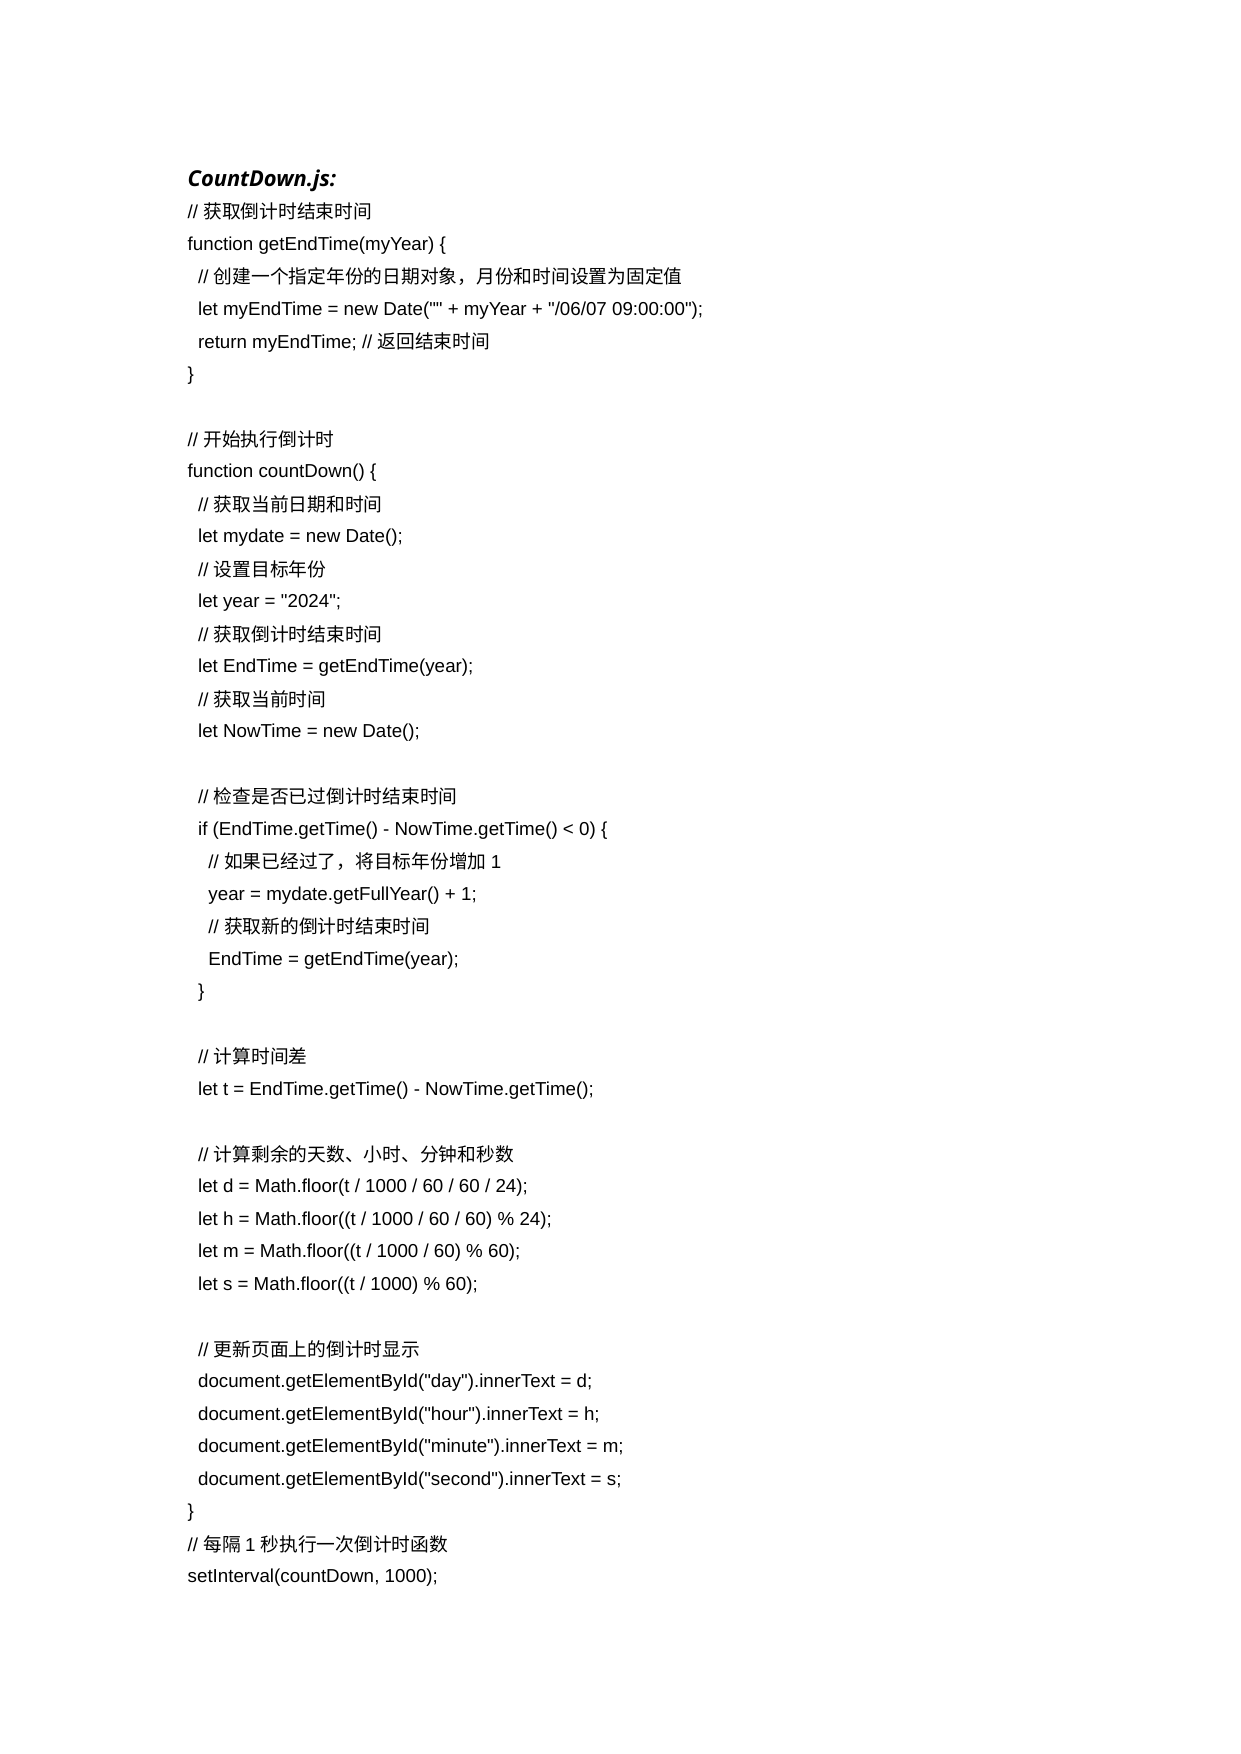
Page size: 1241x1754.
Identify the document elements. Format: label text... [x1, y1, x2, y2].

text let h = Math.floor((t / 1000 / 60 / 60) % 24); [187, 1202, 1053, 1234]
text function countDown() { [187, 454, 1053, 487]
text // 计算剩余的天数、小时、分钟和秒数 [187, 1137, 1053, 1169]
text let d = Math.floor(t / 1000 / 60 / 60 / 24); [187, 1169, 1053, 1202]
text // 获取当前日期和时间 [187, 487, 1053, 519]
text let m = Math.floor((t / 1000 / 60) % 60); [187, 1234, 1053, 1267]
text let year = "2024"; [187, 584, 1053, 617]
text // 检查是否已过倒计时结束时间 [187, 779, 1053, 812]
text // 获取当前时间 [187, 682, 1053, 714]
text // 计算时间差 [187, 1039, 1053, 1072]
text // 如果已经过了，将目标年份增加 1 [187, 844, 1053, 877]
text if (EndTime.getTime() - NowTime.getTime() < 0) { [187, 812, 1053, 844]
text // 获取倒计时结束时间 [187, 194, 1053, 227]
text document.getElementById("hour").innerText = h; [187, 1397, 1053, 1429]
text setInterval(countDown, 1000); [187, 1559, 1053, 1592]
text return myEndTime; // 返回结束时间 [187, 324, 1053, 357]
text } [187, 974, 1053, 1007]
text CountDown.js: [187, 162, 1053, 194]
text function getEndTime(myYear) { [187, 227, 1053, 259]
text // 创建一个指定年份的日期对象，月份和时间设置为固定值 [187, 259, 1053, 292]
text // 获取倒计时结束时间 [187, 617, 1053, 649]
text } [187, 357, 1053, 389]
text let EndTime = getEndTime(year); [187, 649, 1053, 682]
text document.getElementById("day").innerText = d; [187, 1364, 1053, 1397]
text let mydate = new Date(); [187, 519, 1053, 552]
text let NowTime = new Date(); [187, 714, 1053, 747]
text let t = EndTime.getTime() - NowTime.getTime(); [187, 1072, 1053, 1104]
text // 更新页面上的倒计时显示 [187, 1332, 1053, 1364]
text // 设置目标年份 [187, 552, 1053, 584]
text document.getElementById("minute").innerText = m; [187, 1429, 1053, 1462]
text } [187, 1494, 1053, 1527]
text // 每隔 1 秒执行一次倒计时函数 [187, 1527, 1053, 1559]
text let s = Math.floor((t / 1000) % 60); [187, 1267, 1053, 1299]
text let myEndTime = new Date("" + myYear + "/06/07 09:00:00"); [187, 292, 1053, 324]
text // 开始执行倒计时 [187, 422, 1053, 454]
text EndTime = getEndTime(year); [187, 942, 1053, 974]
text document.getElementById("second").innerText = s; [187, 1462, 1053, 1494]
text // 获取新的倒计时结束时间 [187, 909, 1053, 942]
text year = mydate.getFullYear() + 1; [187, 877, 1053, 909]
